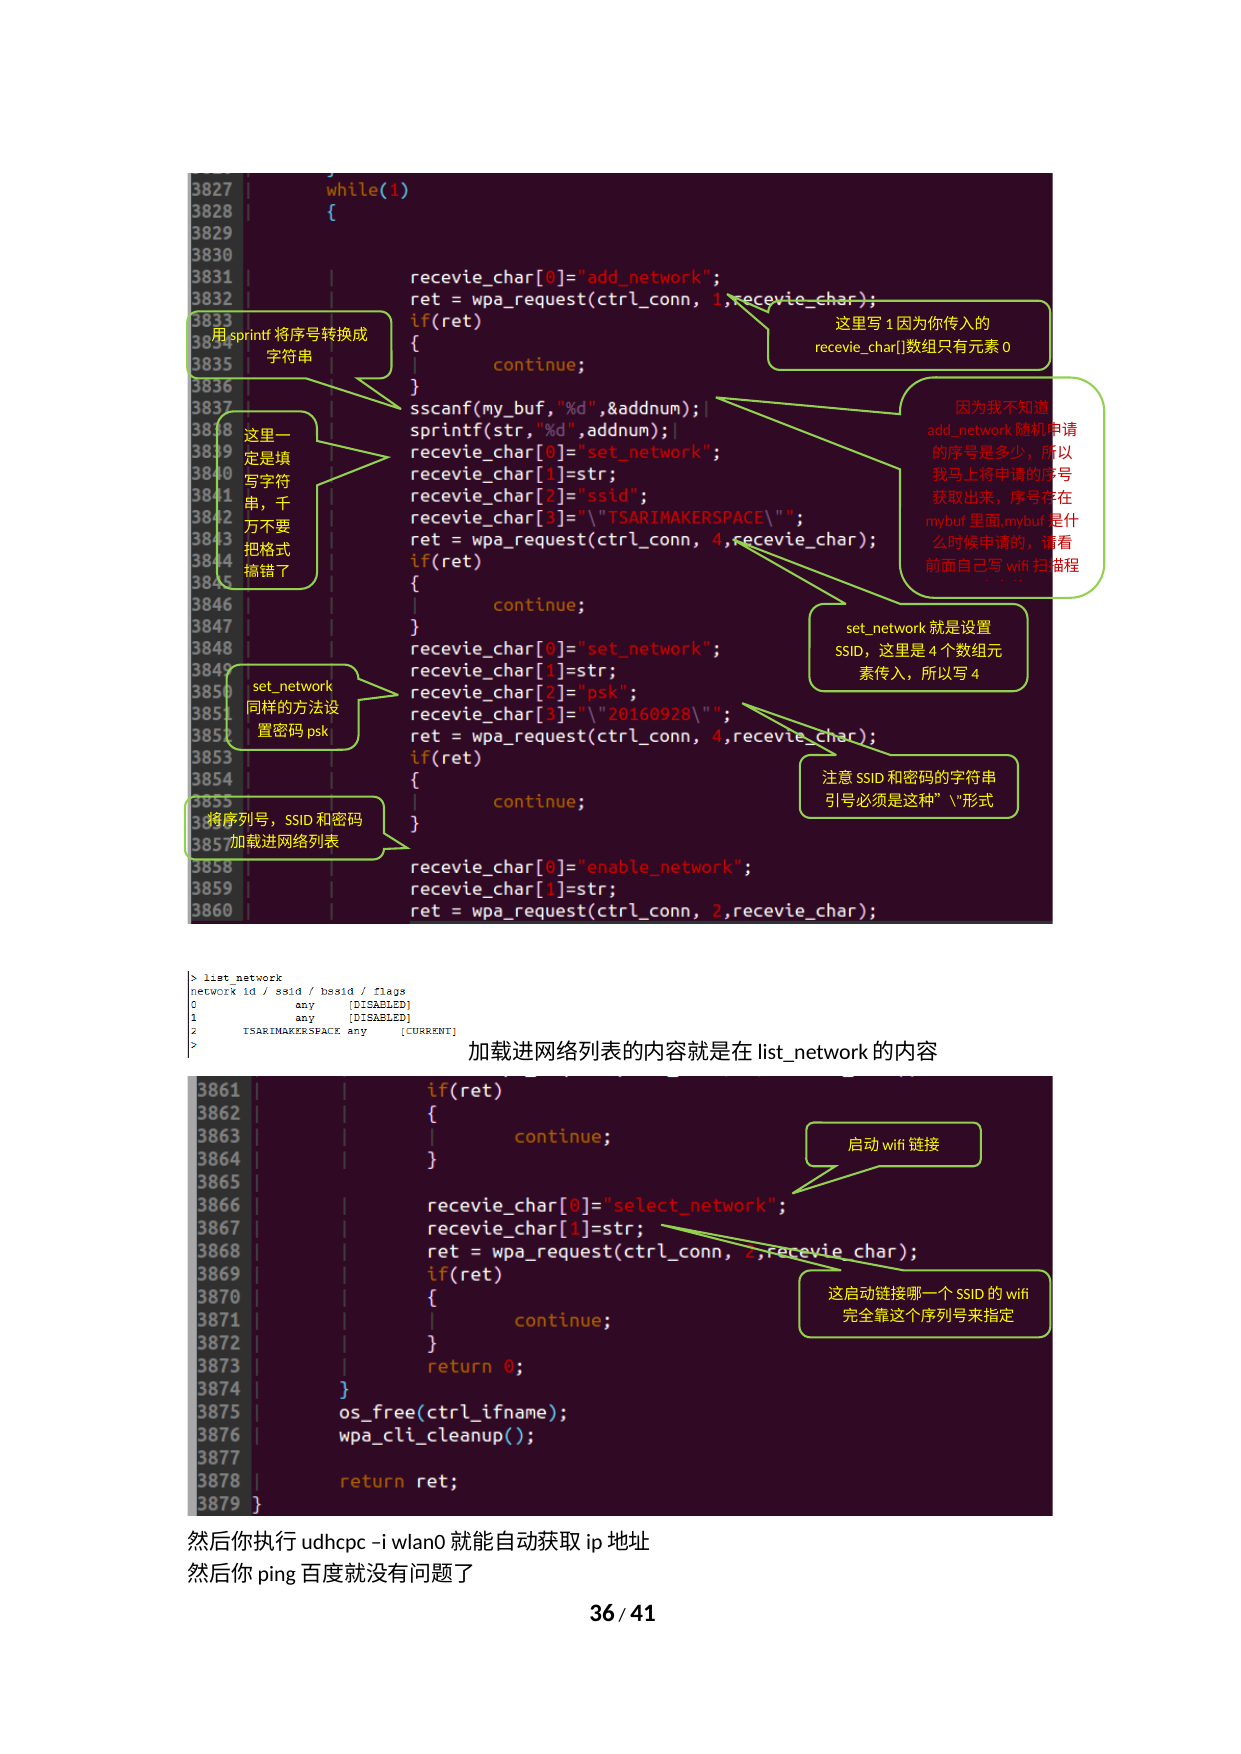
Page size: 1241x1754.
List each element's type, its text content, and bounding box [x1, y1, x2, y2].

picture [187, 798, 402, 858]
picture [187, 971, 469, 1058]
picture [187, 1076, 1053, 1516]
picture [187, 173, 1053, 924]
text 然后你执行udhcpc –i wlan0 就能自动获取ip地址 [187, 1523, 1053, 1556]
text 然后你ping百度就没有问题了 [187, 1556, 1053, 1588]
picture [728, 379, 1053, 596]
picture [189, 313, 390, 404]
